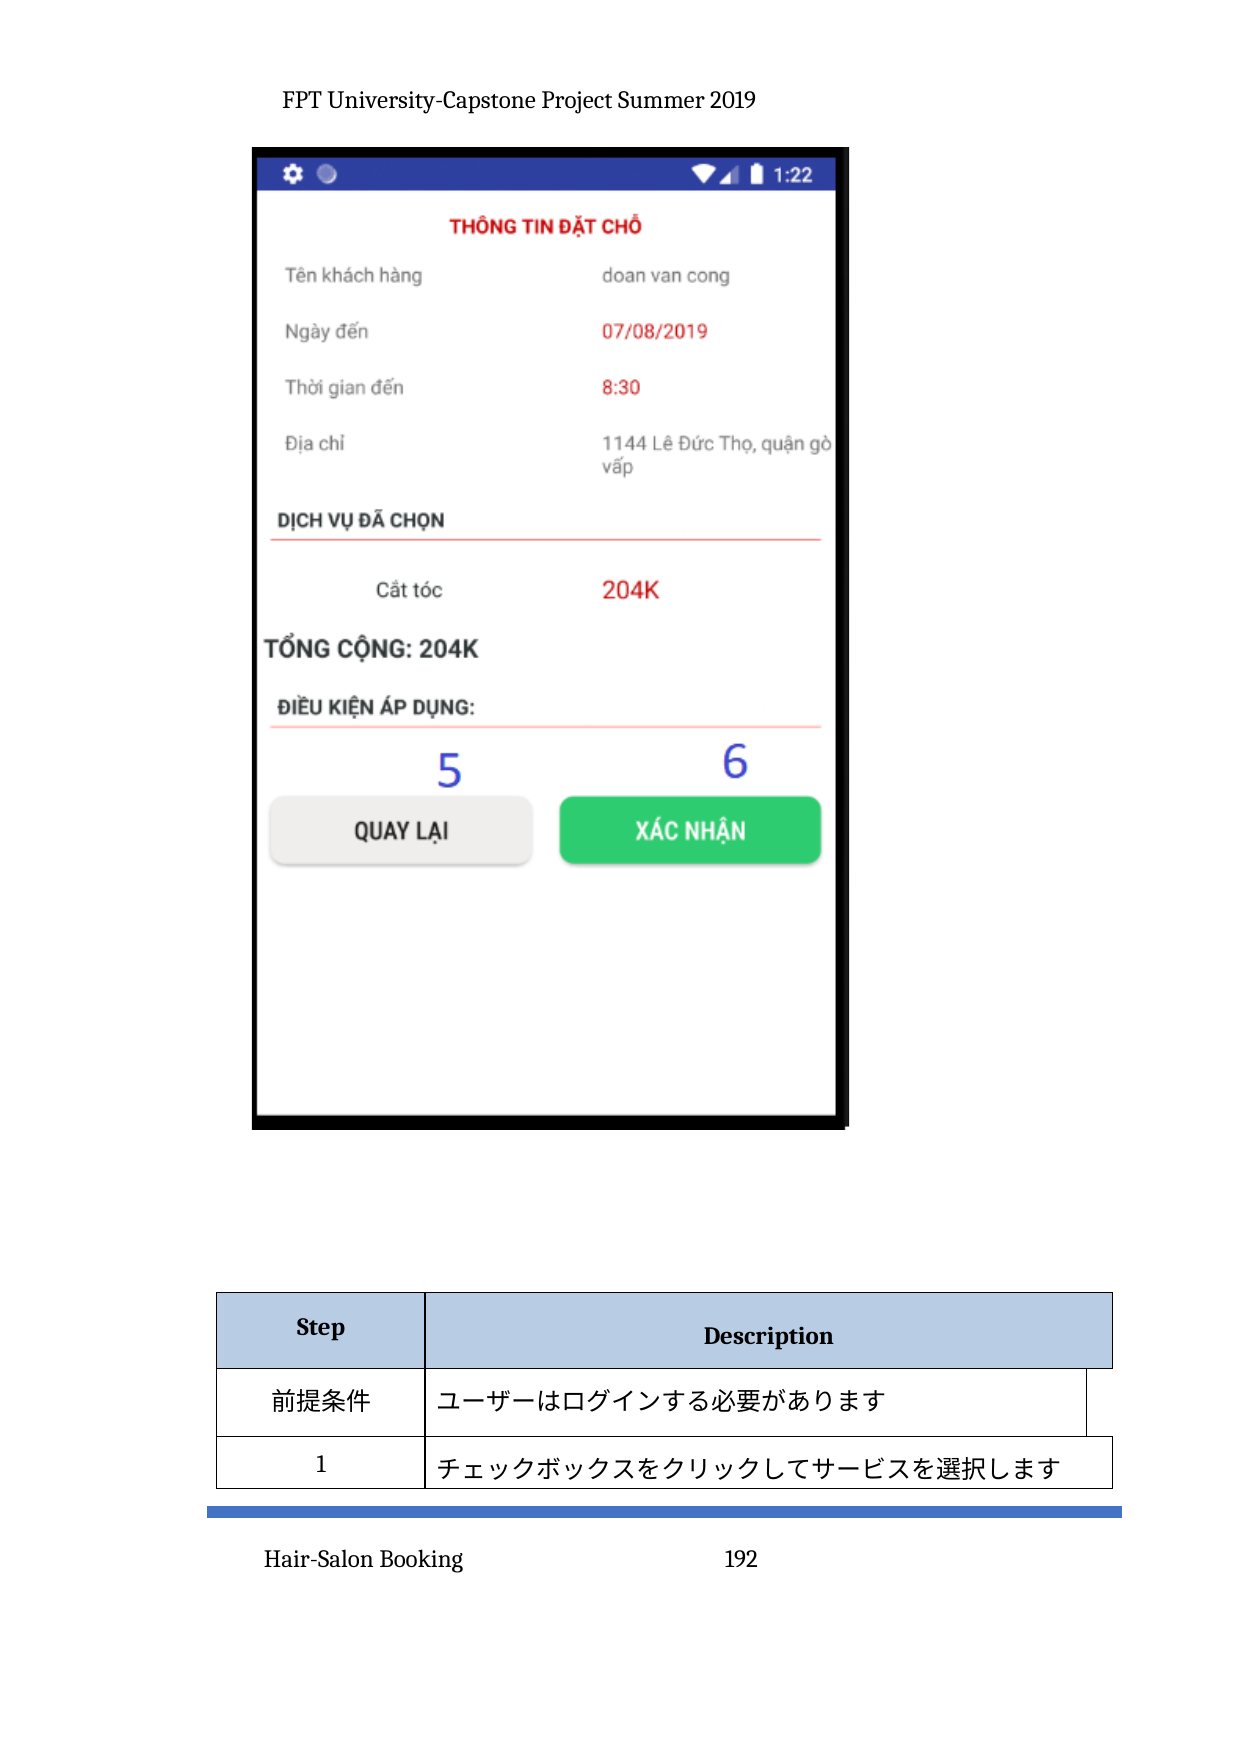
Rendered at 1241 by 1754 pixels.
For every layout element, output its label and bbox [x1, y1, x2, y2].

picture [251, 147, 850, 1130]
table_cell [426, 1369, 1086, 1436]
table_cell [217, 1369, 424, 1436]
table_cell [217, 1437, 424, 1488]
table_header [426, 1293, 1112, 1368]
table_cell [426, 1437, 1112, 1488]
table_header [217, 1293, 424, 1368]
